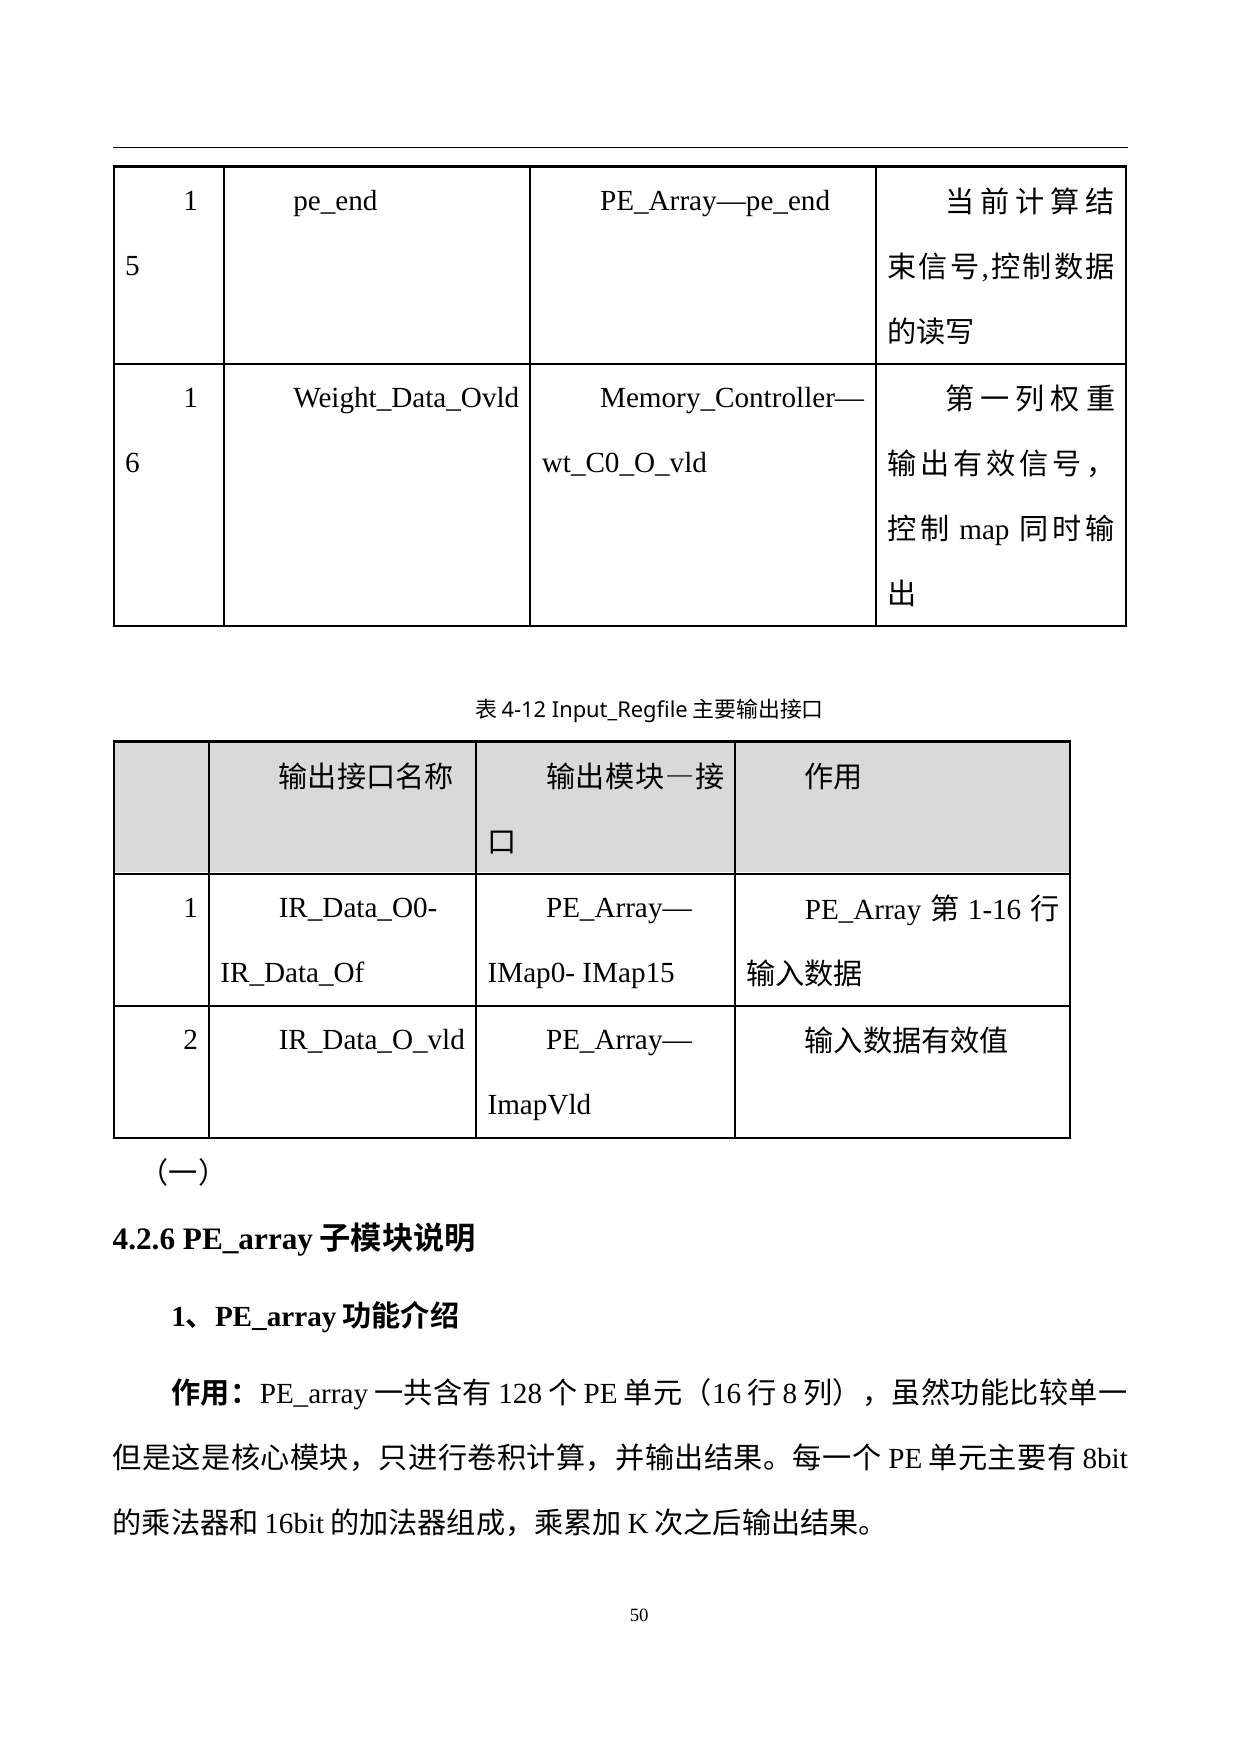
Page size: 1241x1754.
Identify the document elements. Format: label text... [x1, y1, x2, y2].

text 作用：PE_array一共含有128个PE单元（16行8列），虽然功能比较单一但是这是核心模块，只进行卷积计算，并输出结果。每一个PE单元主要有8bit的乘法器和16bit的加法器组成，乘累加K次之后输出结果。 [112, 1359, 1128, 1554]
table_cell 当前计算结束信号,控制数据的读写 [877, 168, 1125, 362]
table_cell 15 [115, 168, 223, 362]
table_cell Weight_Data_Ovld [225, 365, 529, 624]
table_cell 2 [115, 1007, 208, 1137]
subtitle 4.2.6 PE_array子模块说明 [112, 1204, 1128, 1269]
table_header [115, 743, 208, 872]
table_header 作用 [736, 743, 1069, 872]
table_cell PE_Array第1-16行输入数据 [736, 875, 1069, 1004]
table_cell PE_Array—IMap0- IMap15 [477, 875, 734, 1004]
table_cell 第一列权重输出有效信号，控制map同时输出 [877, 365, 1125, 624]
subtitle 1、PE_array功能介绍 [112, 1281, 1128, 1346]
table_cell PE_Array—pe_end [531, 168, 875, 362]
table_cell pe_end [225, 168, 529, 362]
table_cell Memory_Controller—wt_C0_O_vld [531, 365, 875, 624]
table_cell PE_Array—ImapVld [477, 1007, 734, 1137]
text 表4-12 Input_Regfile主要输出接口 [112, 692, 1128, 724]
table_header 输出模块—接口 [477, 743, 734, 872]
table_cell 16 [115, 365, 223, 624]
table_cell IR_Data_O_vld [210, 1007, 475, 1137]
table_cell 输入数据有效值 [736, 1007, 1069, 1137]
table_header 输出接口名称 [210, 743, 475, 872]
table_cell IR_Data_O0- IR_Data_Of [210, 875, 475, 1004]
table_cell 1 [115, 875, 208, 1004]
